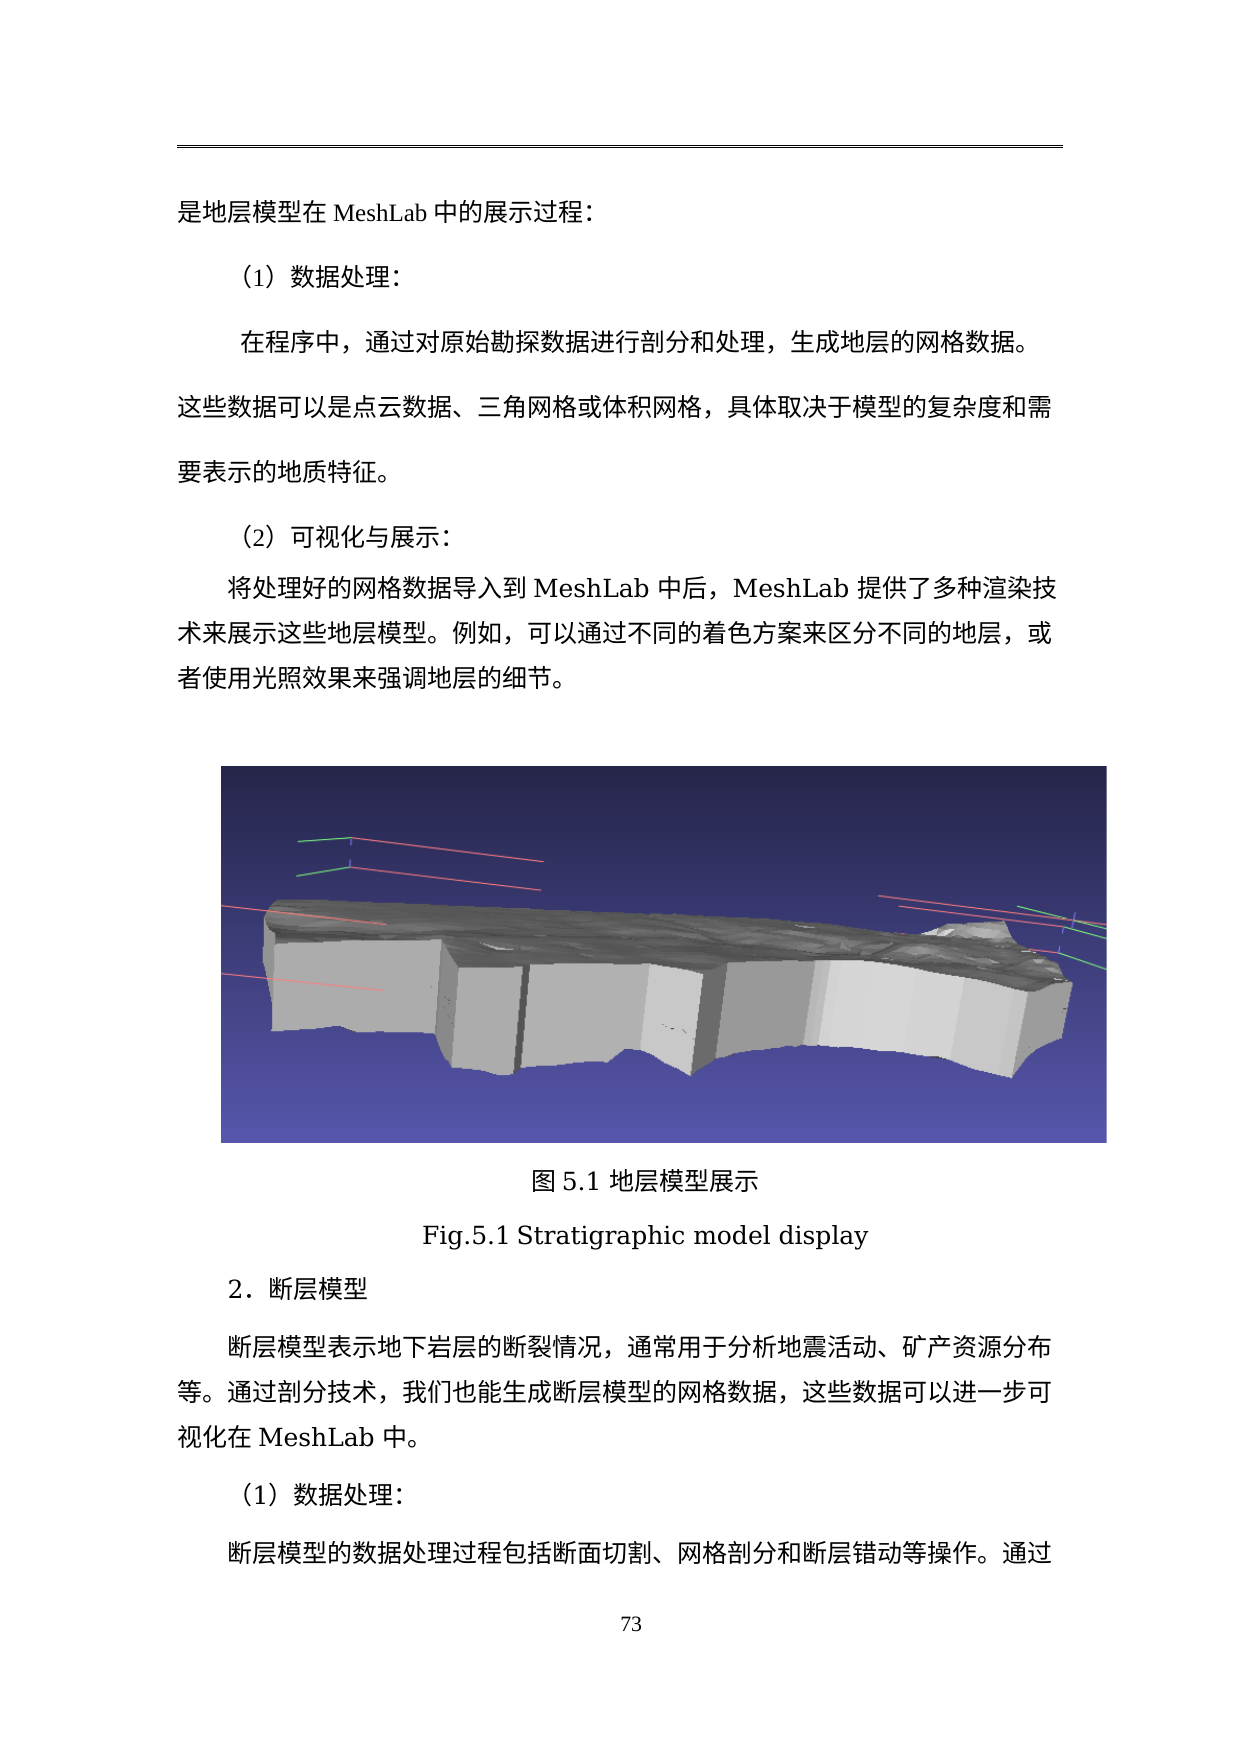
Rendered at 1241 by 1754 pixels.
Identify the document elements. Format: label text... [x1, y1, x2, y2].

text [177, 1533, 1063, 1570]
text 图 5.1 地层模型展示 [177, 1162, 1063, 1198]
text 将处理好的网格数据导入到 MeshLab 中后，MeshLab 提供了多种渲染技术来展示这些地层模型。例如，可以通过不同的着色方案来区分不同的地层，或者使用光照效果来强调地层的细节。 [177, 568, 1063, 695]
text 在程序中，通过对原始勘探数据进行剖分和处理，生成地层的网格数据。这些数据可以是点云数据、三角网格或体积网格，具体取决于模型的复杂度和需要表示的地质特征。 [177, 308, 1063, 503]
picture [221, 766, 1107, 1143]
text （1）数据处理： [177, 243, 1063, 308]
text （1）数据处理： [177, 1476, 1063, 1512]
text 断层模型表示地下岩层的断裂情况，通常用于分析地震活动、矿产资源分布等。通过剖分技术，我们也能生成断层模型的网格数据，这些数据可以进一步可视化在 MeshLab 中。 [177, 1327, 1063, 1454]
text Fig.5.1 Stratigraphic model display [177, 1219, 1063, 1249]
text （2）可视化与展示： [177, 503, 1063, 568]
text 2．断层模型 [177, 1269, 1063, 1306]
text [177, 178, 1063, 243]
